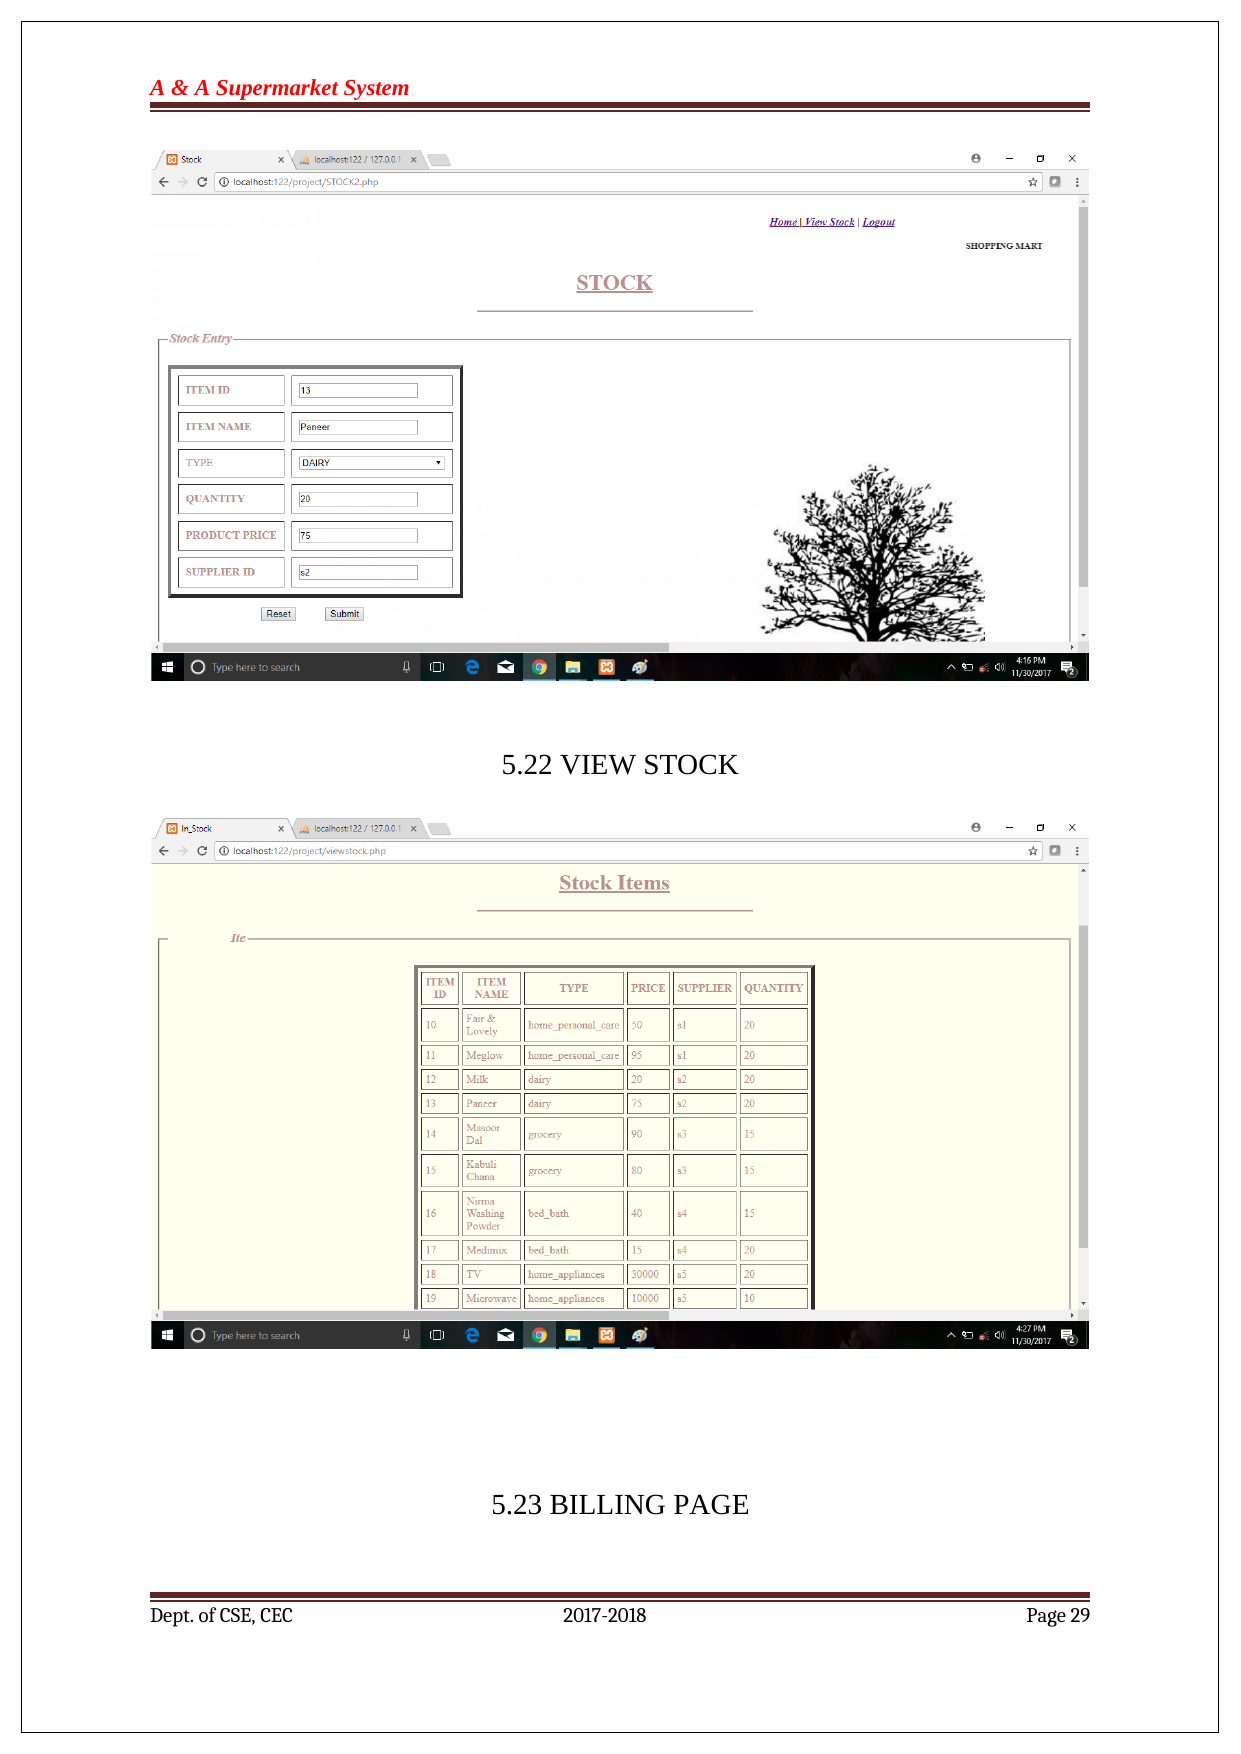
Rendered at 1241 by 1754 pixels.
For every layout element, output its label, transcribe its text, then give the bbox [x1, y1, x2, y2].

picture [151, 818, 1089, 1381]
picture [151, 150, 1089, 713]
text 5.23 BILLING PAGE [150, 1487, 1090, 1520]
text 5.22 VIEW STOCK [150, 747, 1090, 781]
